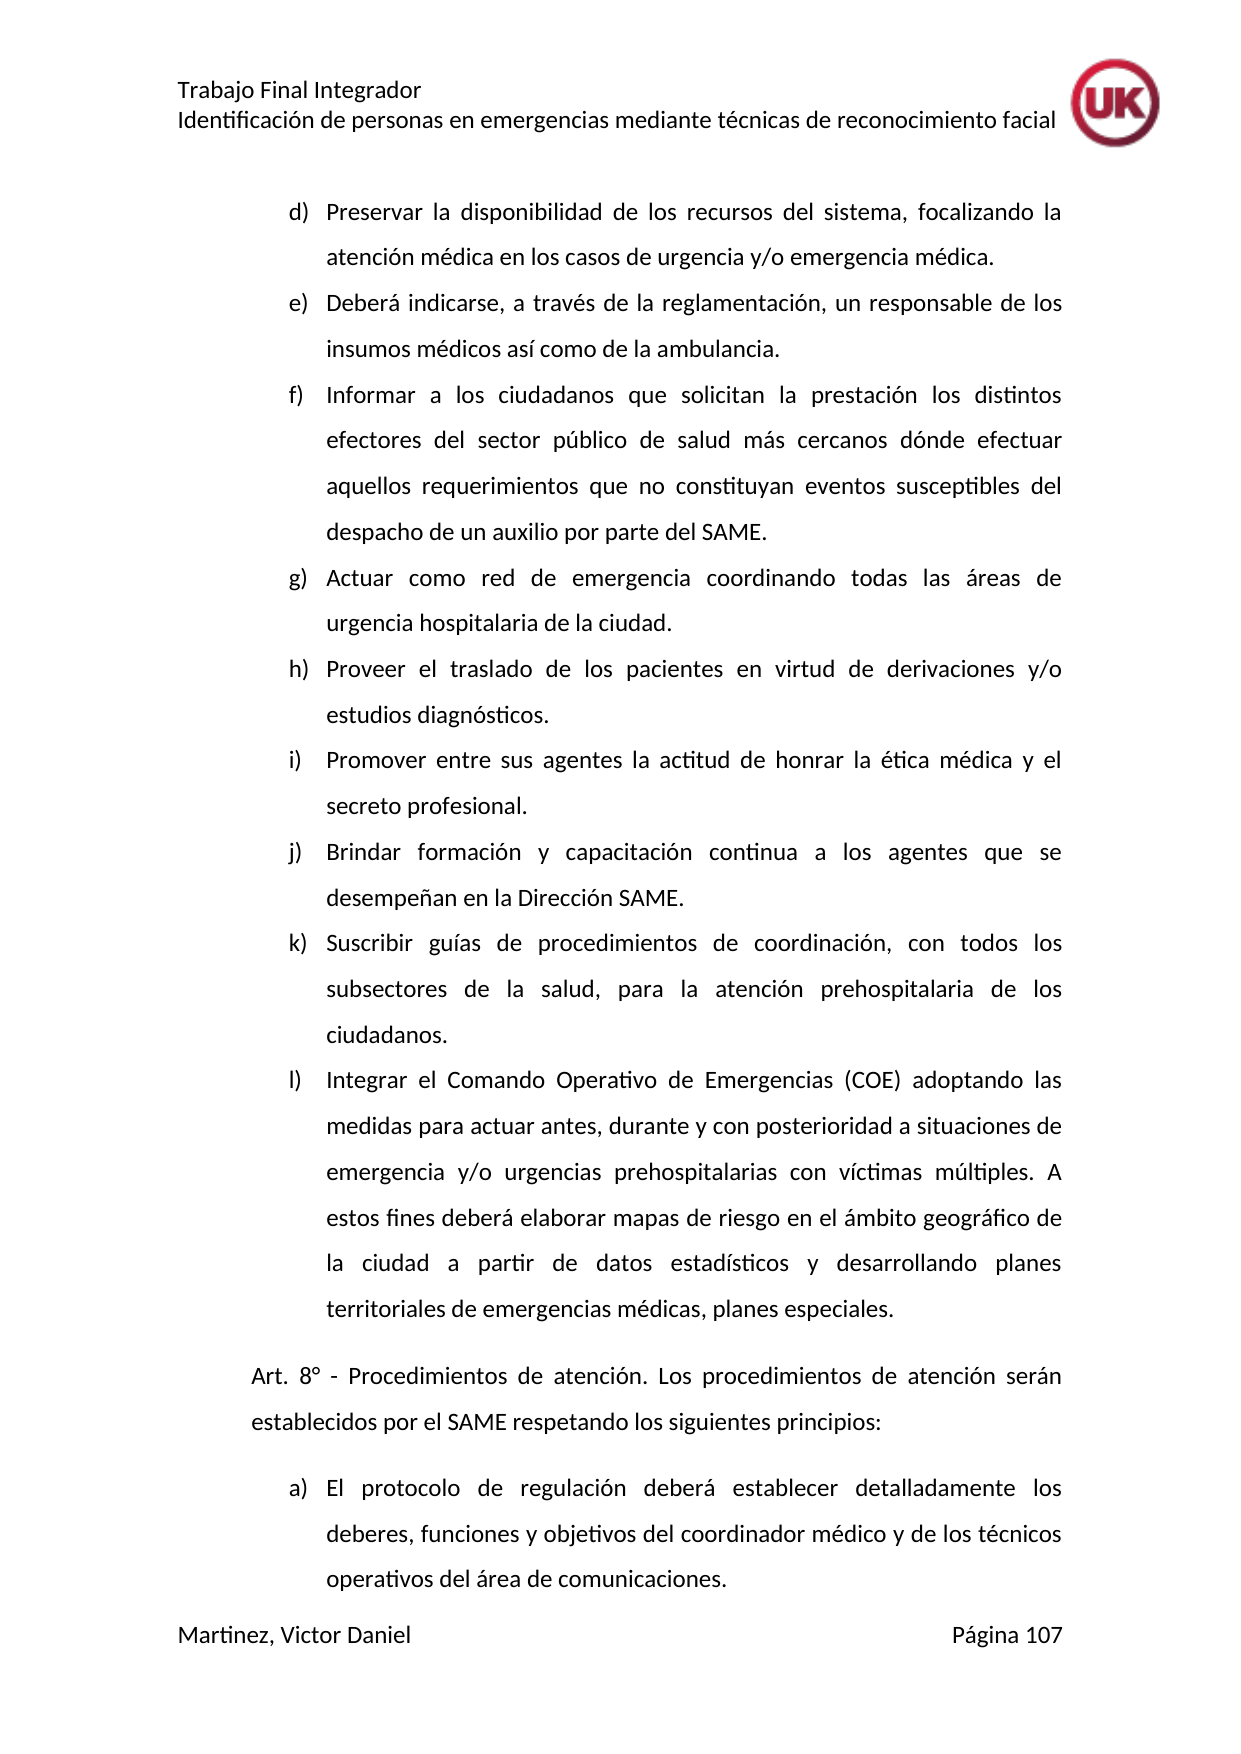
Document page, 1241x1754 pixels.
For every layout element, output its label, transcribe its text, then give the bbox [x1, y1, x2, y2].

list El protocolo de regulación deberá establecer detalladamente los deberes, funciones y objetivos del coordinador médico y de los técnicos operativos del área de comunicaciones. [288, 1472, 1063, 1594]
list Preservar la disponibilidad de los recursos del sistema, focalizando la atención médica en los casos de urgencia y/o emergencia médica. [288, 196, 1063, 272]
list Deberá indicarse, a través de la reglamentación, un responsable de los insumos médicos así como de la ambulancia. [288, 287, 1063, 363]
list Promover entre sus agentes la actitud de honrar la ética médica y el secreto profesional. [288, 744, 1063, 821]
list Suscribir guías de procedimientos de coordinación, con todos los subsectores de la salud, para la atención prehospitalaria de los ciudadanos. [288, 927, 1063, 1049]
list Brindar formación y capacitación continua a los agentes que se desempeñan en la Dirección SAME. [288, 836, 1063, 912]
text Art. 8° - Procedimientos de atención. Los procedimientos de atención serán establecidos por el SAME respetando los siguientes principios: [251, 1360, 1063, 1436]
list Actuar como red de emergencia coordinando todas las áreas de urgencia hospitalaria de la ciudad. [288, 562, 1063, 638]
picture [1057, 48, 1177, 155]
list Informar a los ciudadanos que solicitan la prestación los distintos efectores del sector público de salud más cercanos dónde efectuar aquellos requerimientos que no constituyan eventos susceptibles del despacho de un auxilio por parte del SAME. [288, 379, 1063, 546]
list Integrar el Comando Operativo de Emergencias (COE) adoptando las medidas para actuar antes, durante y con posterioridad a situaciones de emergencia y/o urgencias prehospitalarias con víctimas múltiples. A estos fines deberá elaborar mapas de riesgo en el ámbito geográfico de la ciudad a partir de datos estadísticos y desarrollando planes territoriales de emergencias médicas, planes especiales. [288, 1065, 1063, 1324]
list Proveer el traslado de los pacientes en virtud de derivaciones y/o estudios diagnósticos. [288, 653, 1063, 729]
